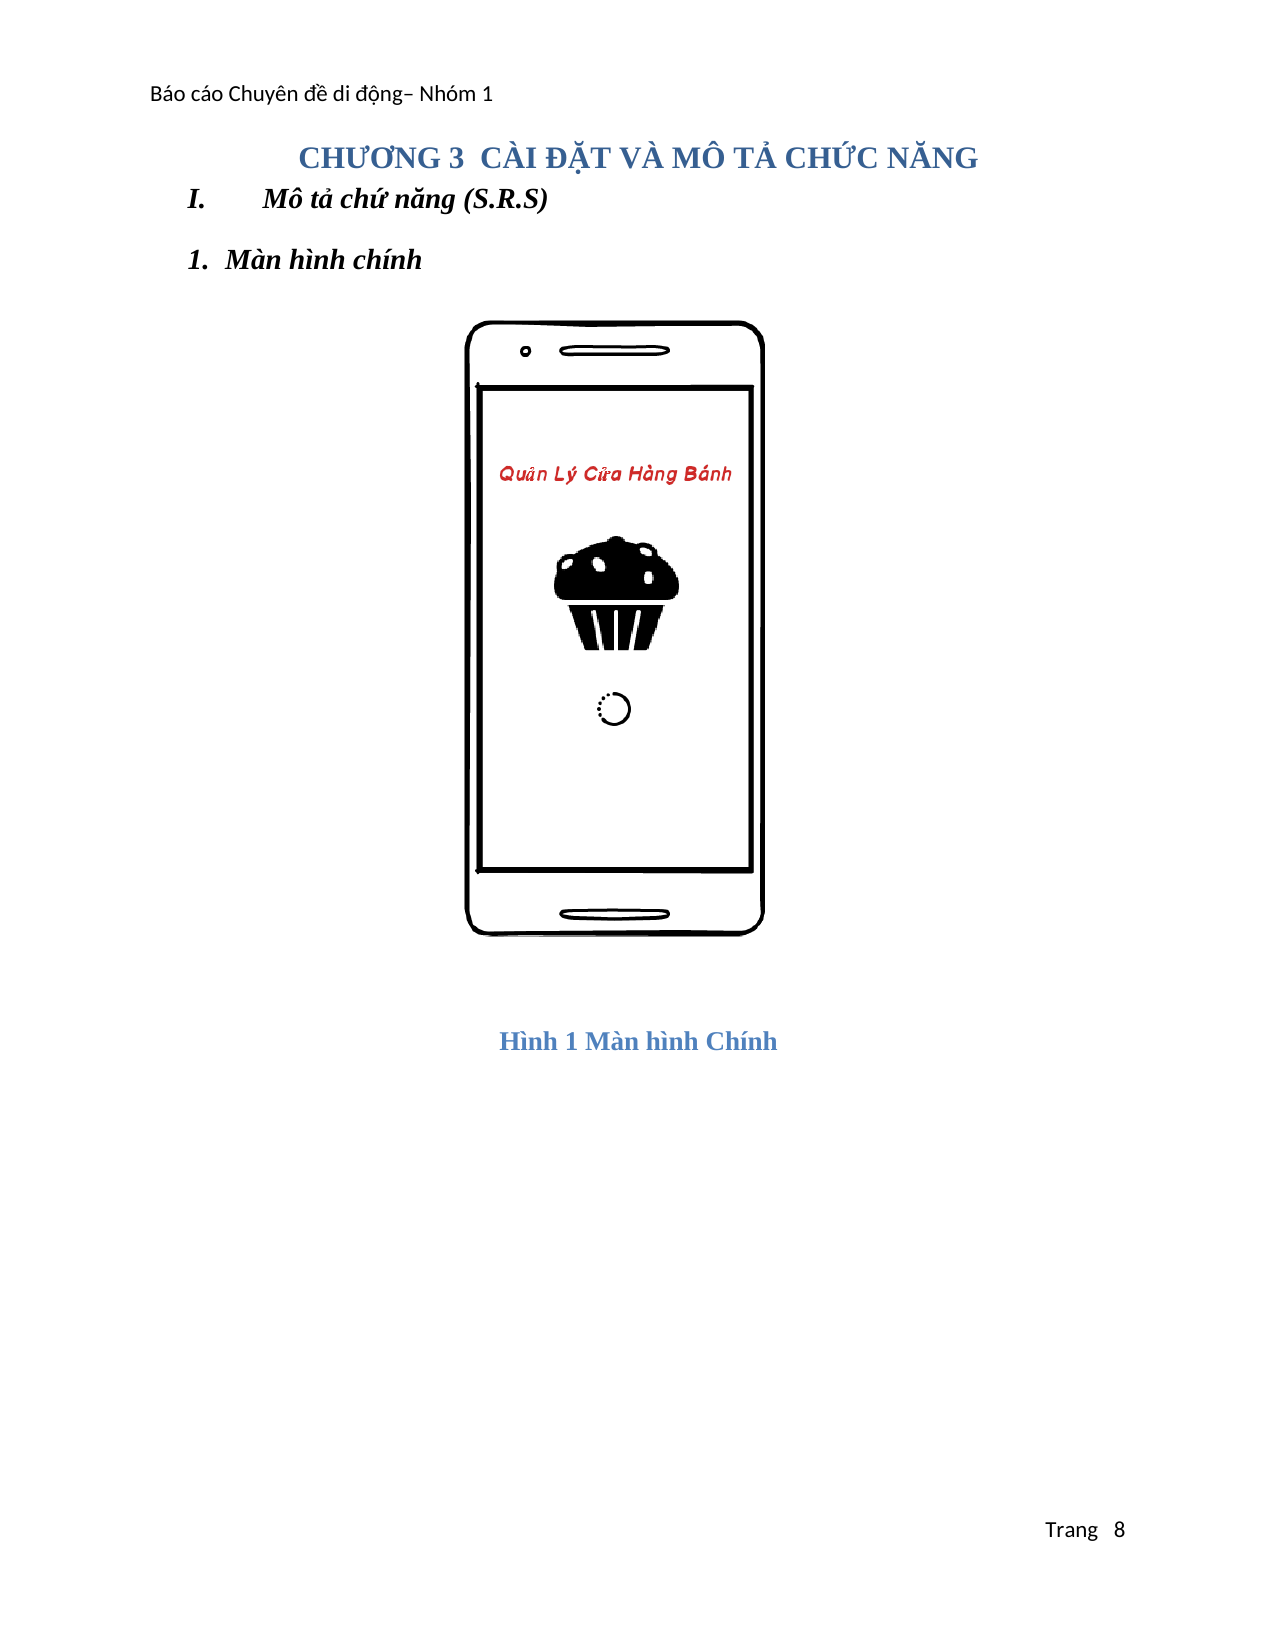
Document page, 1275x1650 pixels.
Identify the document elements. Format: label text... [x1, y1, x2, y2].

subtitle Mô tả chứ năng (S.R.S) [187, 181, 1127, 214]
subtitle Màn hình chính [187, 242, 1127, 275]
subtitle CHƯƠNG 3 CÀI ĐẶT VÀ MÔ TẢ CHỨC NĂNG [150, 139, 1127, 175]
text Hình 1 Màn hình Chính [150, 1025, 1127, 1056]
picture [450, 302, 885, 954]
